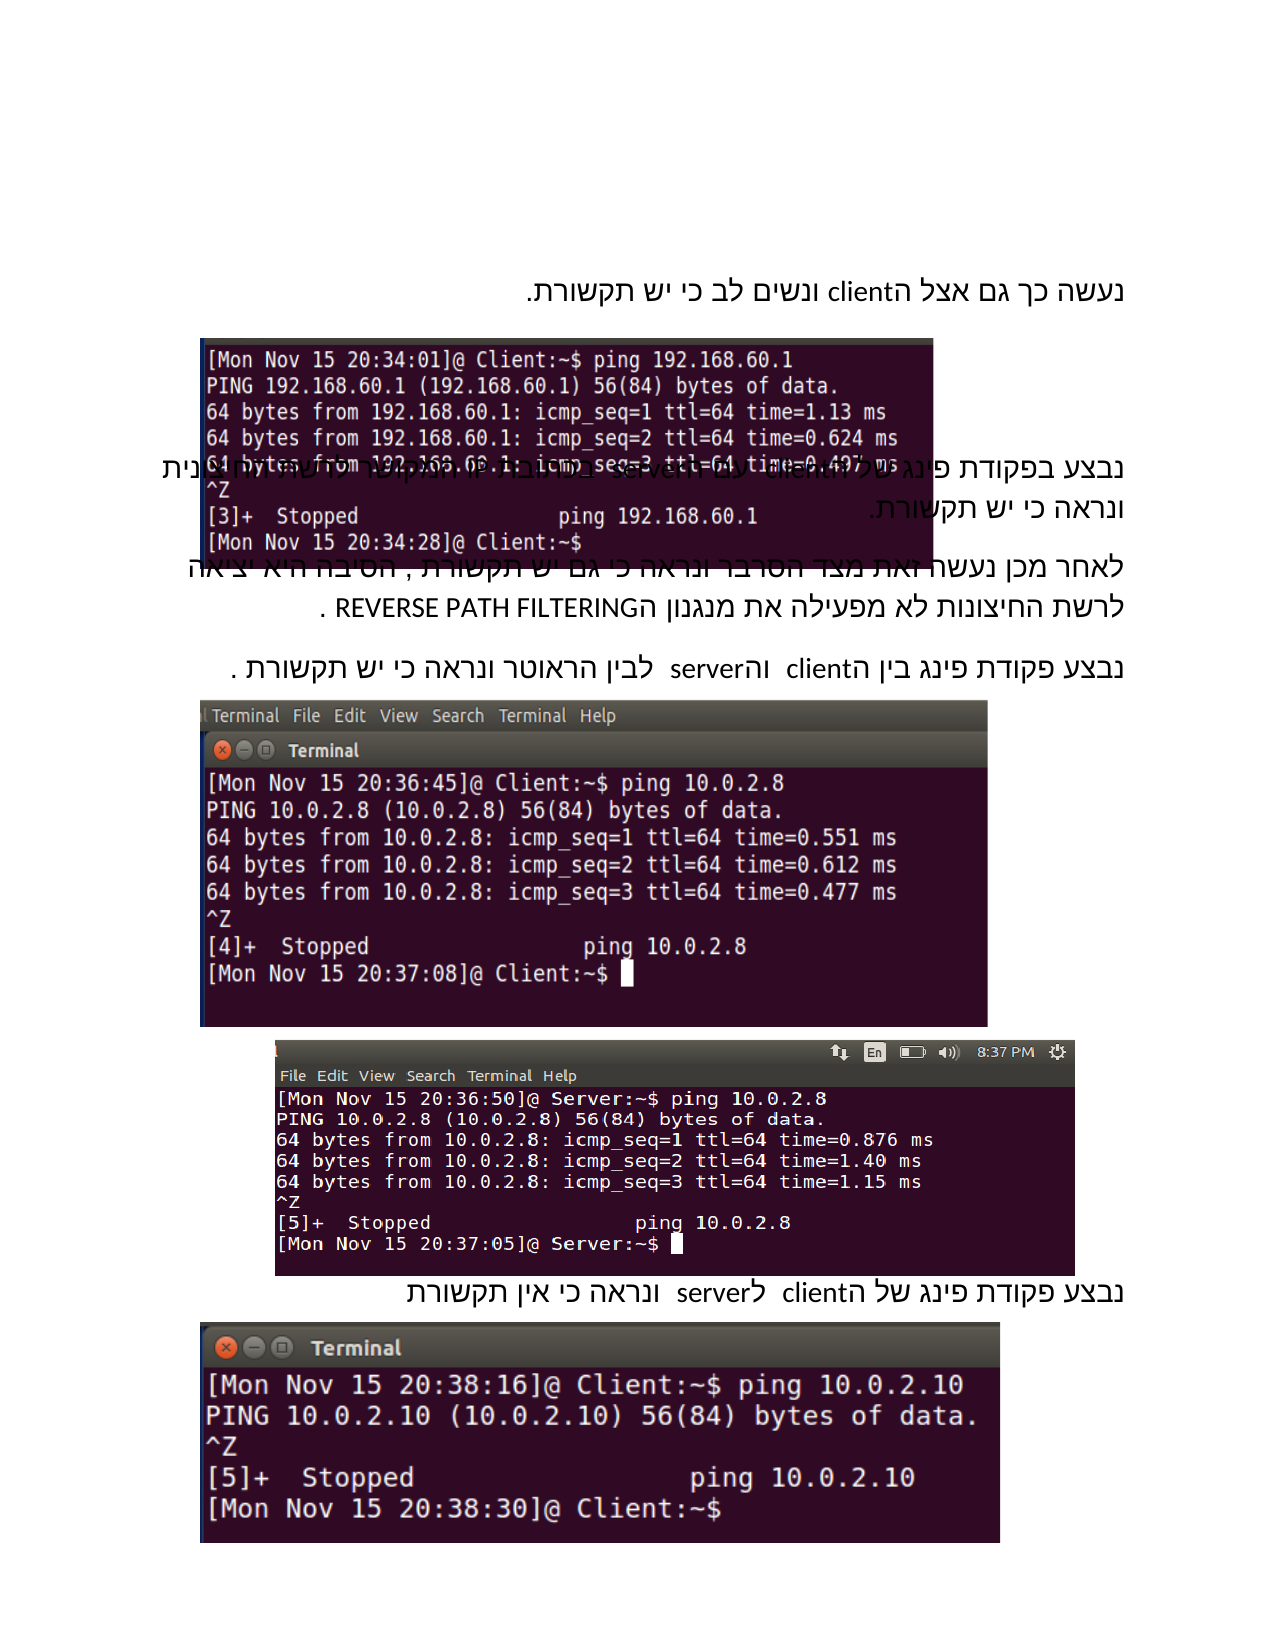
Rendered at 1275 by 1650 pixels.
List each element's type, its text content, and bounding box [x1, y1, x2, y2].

text לאחר מכן נעשה זאת מצד הסרבר ונראה כי גם יש תקשורת , הסיבה היא יציאה לרשת החיצונות לא מפעילה את מנגנון הREVERSE PATH FILTERING . [150, 550, 1125, 624]
picture [200, 524, 934, 550]
picture [200, 338, 934, 450]
picture [275, 1038, 1075, 1274]
text נעשה כך גם אצל הclient ונשים לב כי יש תקשורת. [150, 273, 1125, 309]
text נבצע פקודת פינג של הclient לserver ונראה כי אין תקשורת [150, 1274, 1125, 1310]
picture [200, 1322, 1001, 1543]
text נבצע בפקודת פינג של הclient עם הserver בכתובת IP המקושר לרשת החיצונית ונראה כי יש תקשורת. [150, 450, 1125, 524]
picture [200, 699, 988, 1027]
text נבצע פקודת פינג בין הclient והserver לבין הראוטר ונראה כי יש תקשורת . [150, 650, 1125, 686]
